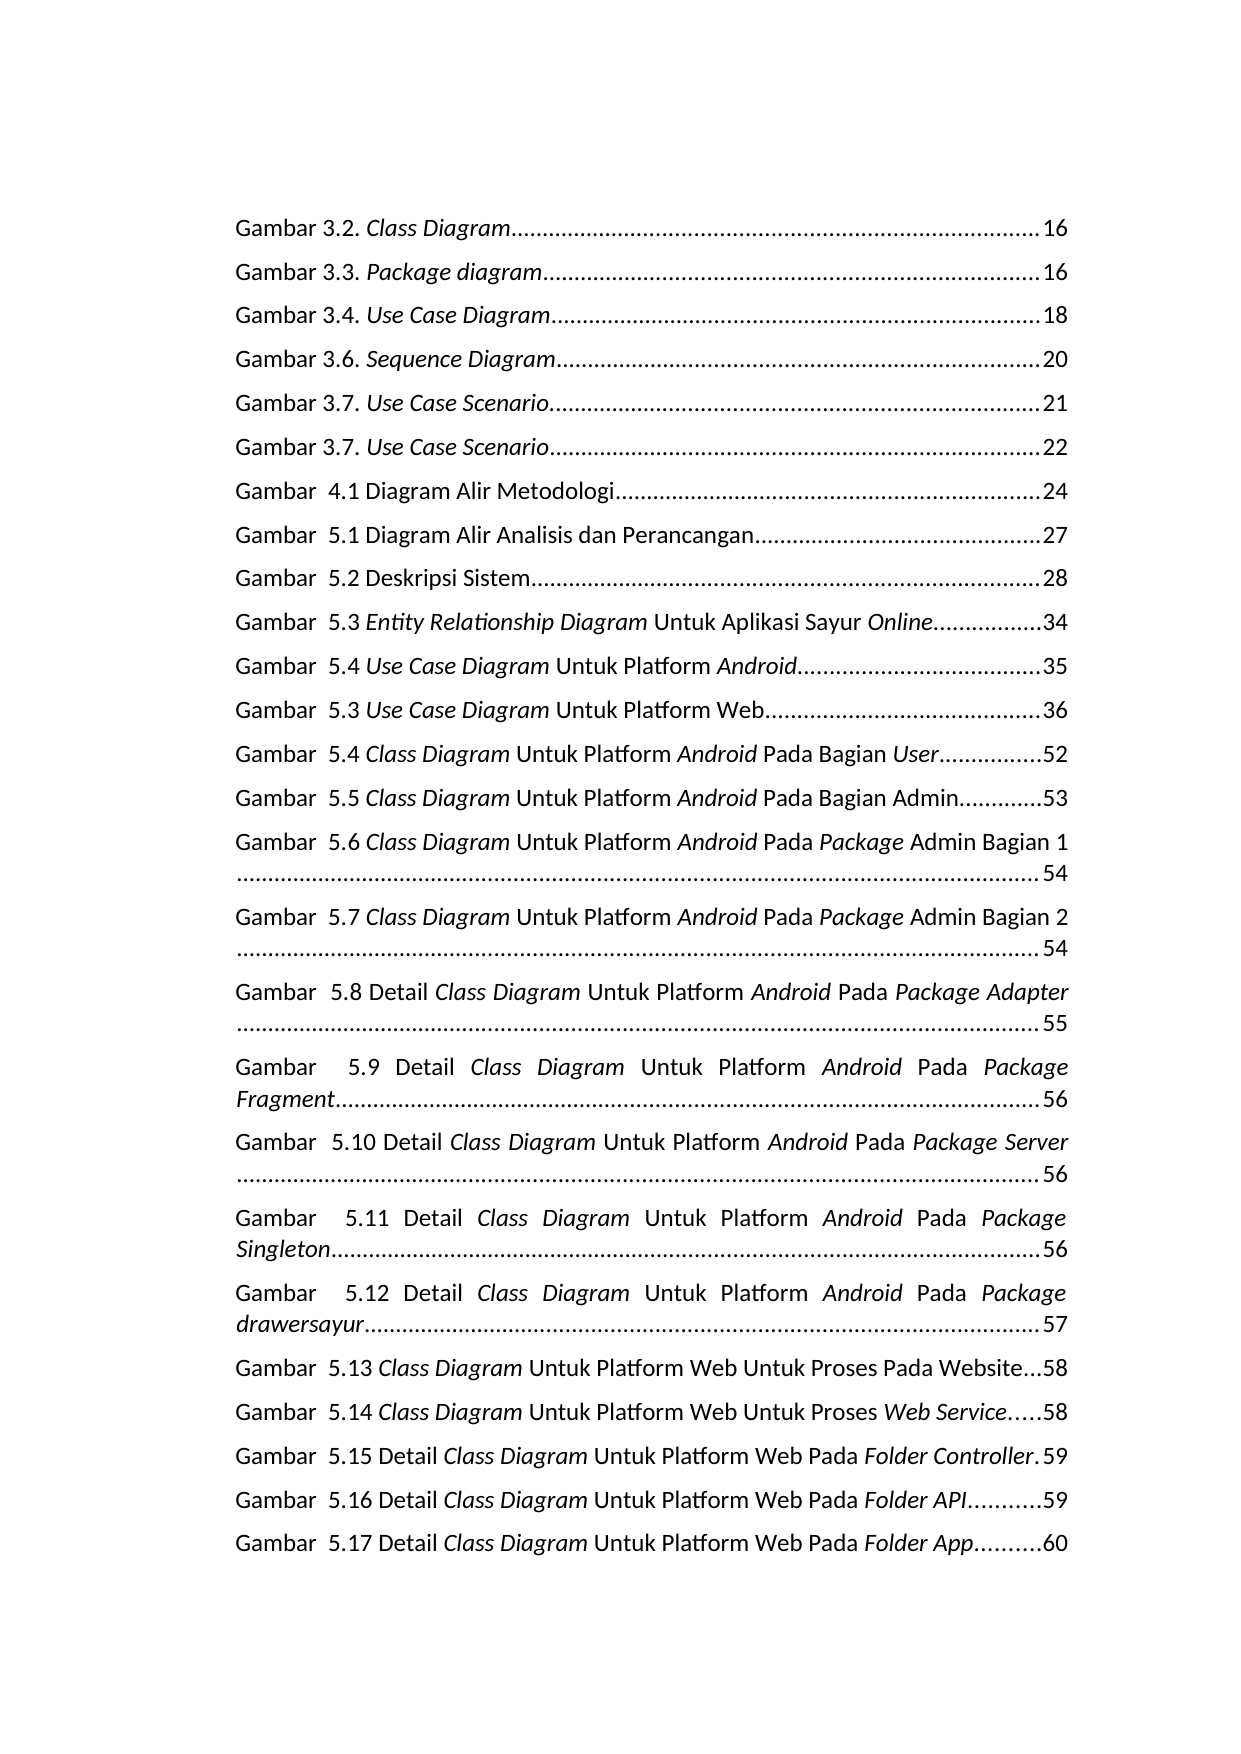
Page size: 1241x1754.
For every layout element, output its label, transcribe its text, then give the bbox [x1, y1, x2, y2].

text Gambar 5.17 Detail Class Diagram Untuk Platform Web Pada Folder App 60 [235, 1528, 1069, 1558]
text Gambar 5.1 Diagram Alir Analisis dan Perancangan 27 [235, 519, 1069, 549]
text Gambar 5.16 Detail Class Diagram Untuk Platform Web Pada Folder API 59 [235, 1484, 1069, 1514]
text Gambar 5.4 Use Case Diagram Untuk Platform Android 35 [235, 650, 1069, 681]
text Gambar 5.7 Class Diagram Untuk Platform Android Pada Package Admin Bagian 2 54 [235, 901, 1069, 963]
text Gambar 3.7. Use Case Scenario. 21 [235, 387, 1069, 418]
text Gambar 5.6 Class Diagram Untuk Platform Android Pada Package Admin Bagian 1 54 [235, 826, 1069, 888]
text Gambar 5.2 Deskripsi Sistem 28 [235, 563, 1069, 593]
text Gambar 4.1 Diagram Alir Metodologi 24 [235, 475, 1069, 505]
text Gambar 5.15 Detail Class Diagram Untuk Platform Web Pada Folder Controller 59 [235, 1440, 1069, 1470]
text Gambar 3.4. Use Case Diagram. 18 [235, 299, 1069, 330]
text Gambar 5.5 Class Diagram Untuk Platform Android Pada Bagian Admin 53 [235, 782, 1069, 812]
text Gambar 5.11 Detail Class Diagram Untuk Platform Android Pada Package Singleton 56 [235, 1202, 1069, 1264]
text Gambar 3.3. Package diagram. 16 [235, 256, 1069, 286]
text Gambar 5.3 Entity Relationship Diagram Untuk Aplikasi Sayur Online 34 [235, 606, 1069, 637]
text Gambar 3.7. Use Case Scenario. 22 [235, 431, 1069, 462]
text Gambar 3.2. Class Diagram 16 [235, 212, 1069, 242]
text Gambar 5.3 Use Case Diagram Untuk Platform Web 36 [235, 694, 1069, 725]
text Gambar 5.14 Class Diagram Untuk Platform Web Untuk Proses Web Service 58 [235, 1396, 1069, 1427]
text Gambar 5.9 Detail Class Diagram Untuk Platform Android Pada Package Fragment 56 [235, 1051, 1069, 1113]
text Gambar 5.13 Class Diagram Untuk Platform Web Untuk Proses Pada Website 58 [235, 1352, 1069, 1383]
text Gambar 5.10 Detail Class Diagram Untuk Platform Android Pada Package Server 56 [235, 1127, 1069, 1188]
text Gambar 5.8 Detail Class Diagram Untuk Platform Android Pada Package Adapter 55 [235, 976, 1069, 1038]
text Gambar 3.6. Sequence Diagram. 20 [235, 343, 1069, 374]
text Gambar 5.4 Class Diagram Untuk Platform Android Pada Bagian User 52 [235, 738, 1069, 768]
text Gambar 5.12 Detail Class Diagram Untuk Platform Android Pada Package drawersayur 57 [235, 1277, 1069, 1339]
